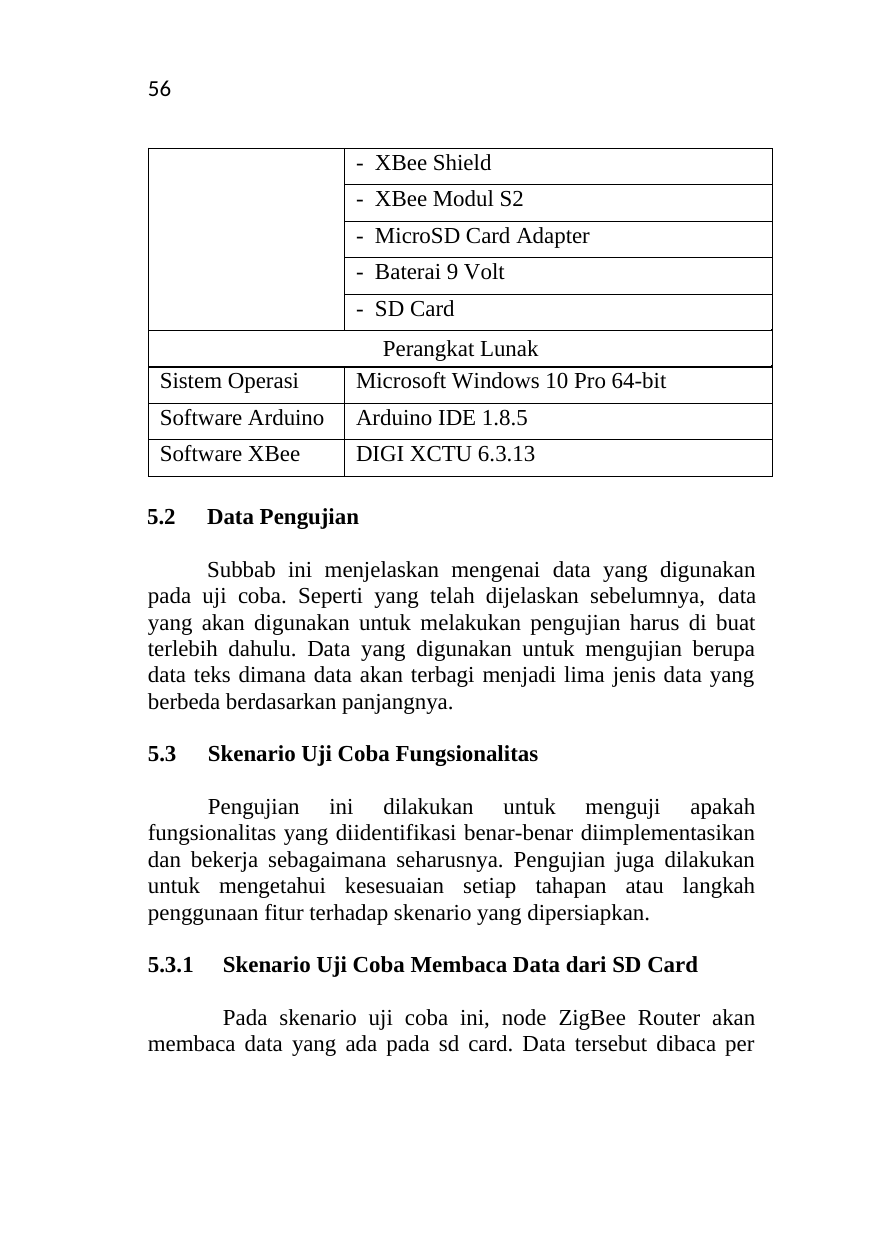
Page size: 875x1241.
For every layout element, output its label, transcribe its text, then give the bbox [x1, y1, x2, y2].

table_cell Arduino IDE 1.8.5 [345, 404, 772, 439]
table_cell Perangkat Lunak [149, 331, 772, 366]
text Pengujian ini dilakukan untuk menguji apakah fungsionalitas yang diidentifikasi benar-benar diimplementasikan dan bekerja sebagaimana seharusnya. Pengujian juga dilakukan untuk mengetahui kesesuaian setiap tahapan atau langkah penggunaan fitur terhadap skenario yang dipersiapkan. [148, 793, 756, 925]
subtitle Skenario Uji Coba Membaca Data dari SD Card [148, 951, 756, 978]
subtitle Skenario Uji Coba Fungsionalitas [148, 740, 756, 767]
table_cell - XBee Modul S2 [345, 185, 772, 221]
table_cell - MicroSD Card Adapter [345, 222, 772, 257]
table_cell DIGI XCTU 6.3.13 [345, 440, 772, 476]
table_cell Software Arduino [149, 404, 344, 439]
subtitle Data Pengujian [147, 503, 756, 529]
table_cell - XBee Shield [345, 149, 772, 184]
table_cell - SD Card [345, 295, 772, 330]
text Subbab ini menjelaskan mengenai data yang digunakan pada uji coba. Seperti yang telah dijelaskan sebelumnya, data yang akan digunakan untuk melakukan pengujian harus di buat terlebih dahulu. Data yang digunakan untuk mengujian berupa data teks dimana data akan terbagi menjadi lima jenis data yang berbeda berdasarkan panjangnya. [148, 556, 756, 714]
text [148, 1004, 756, 1057]
table_cell Sistem Operasi [149, 368, 344, 403]
table_cell Microsoft Windows 10 Pro 64-bit [345, 368, 772, 403]
table_cell - Baterai 9 Volt [345, 258, 772, 293]
table_cell Software XBee [149, 440, 344, 476]
